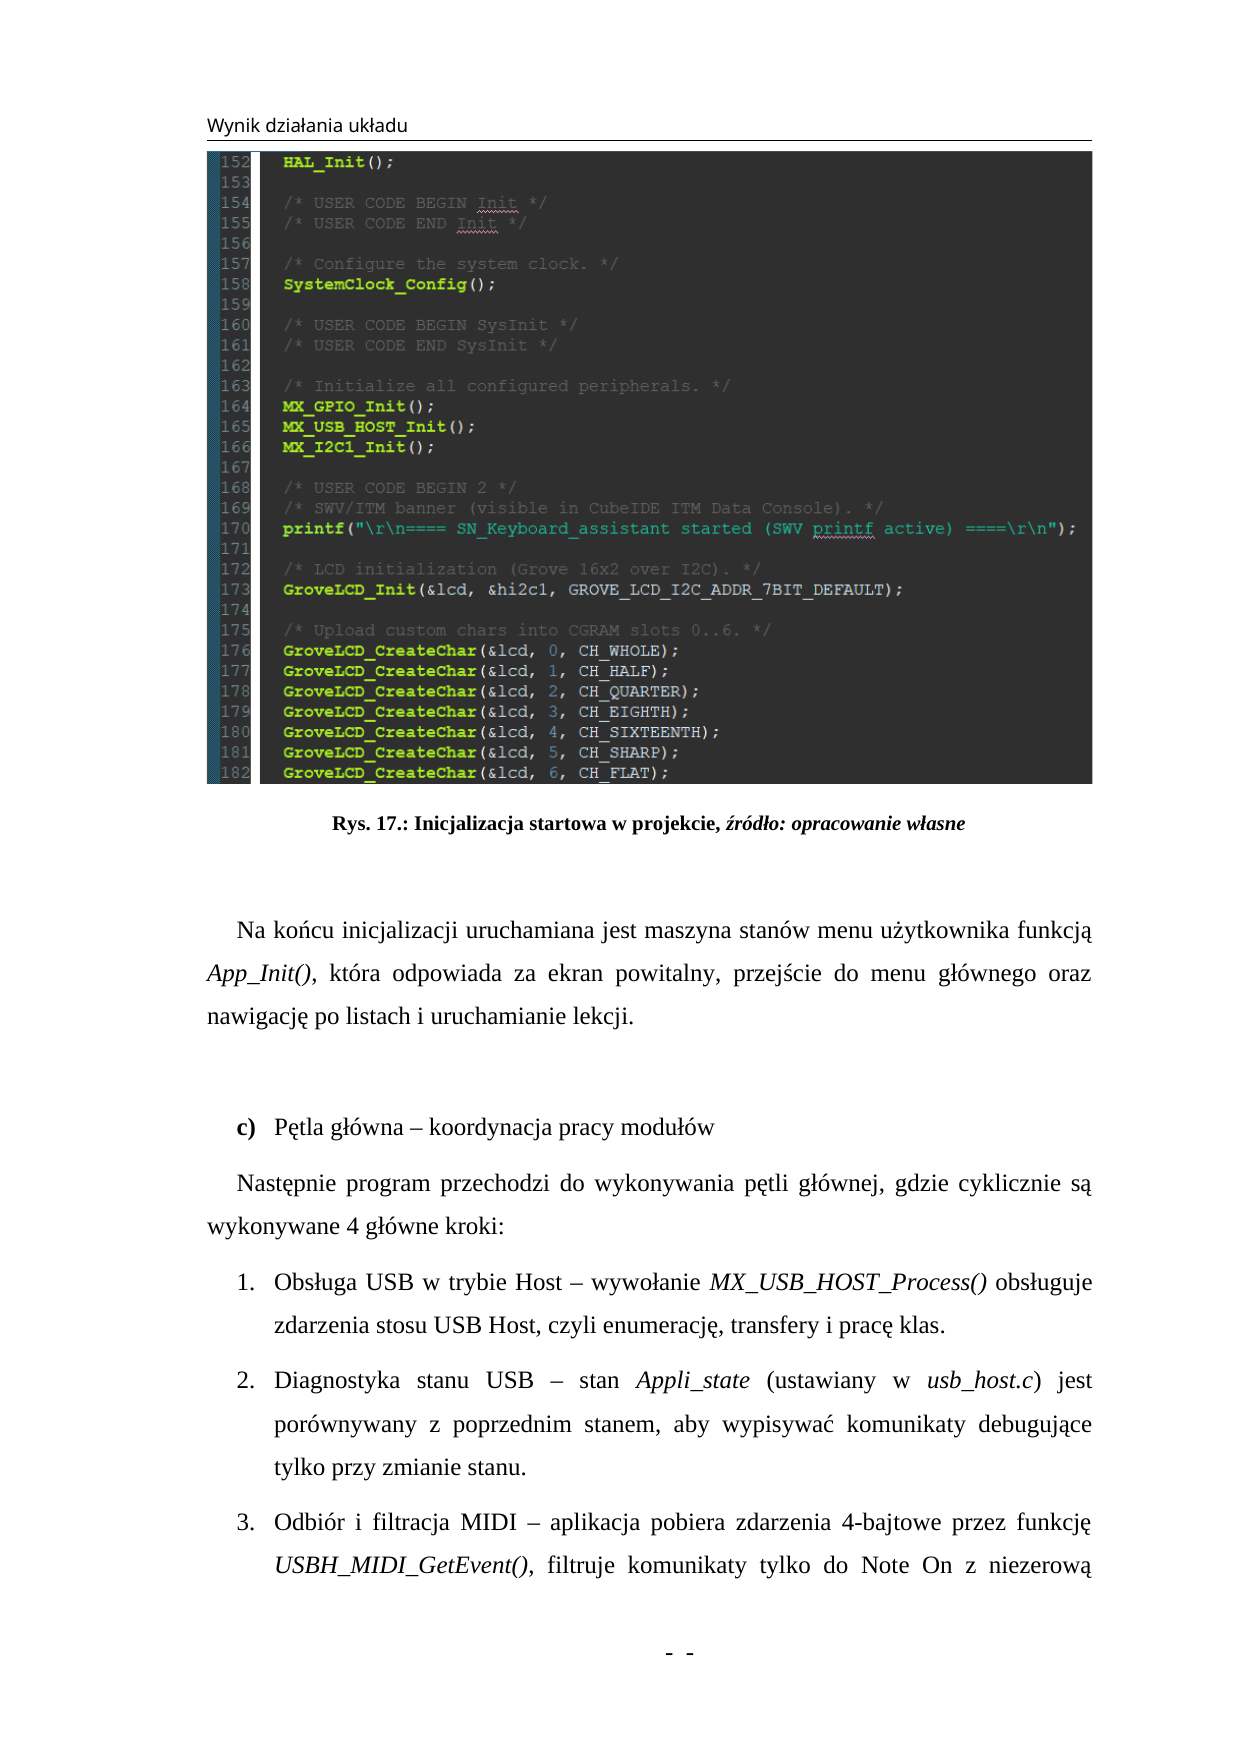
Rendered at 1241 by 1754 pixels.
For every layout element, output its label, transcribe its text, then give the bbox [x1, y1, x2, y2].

list Diagnostyka stanu USB – stan Appli_state (ustawiany w usb_host.c) jest porównywany z poprzednim stanem, aby wypisywać komunikaty debugujące tylko przy zmianie stanu. [236, 1366, 1092, 1481]
text Na końcu inicjalizacji uruchamiana jest maszyna stanów menu użytkownika funkcją App_Init(), która odpowiada za ekran powitalny, przejście do menu głównego oraz nawigację po listach i uruchamianie lekcji. [207, 915, 1092, 1030]
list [236, 1507, 1092, 1579]
picture [206, 151, 1093, 784]
list Obsługa USB w trybie Host – wywołanie MX_USB_HOST_Process() obsługuje zdarzenia stosu USB Host, czyli enumerację, transfery i pracę klas. [236, 1267, 1092, 1339]
list Pętla główna – koordynacja pracy modułów [236, 1112, 1092, 1141]
text Następnie program przechodzi do wykonywania pętli głównej, gdzie cyklicznie są wykonywane 4 główne kroki: [207, 1168, 1092, 1240]
